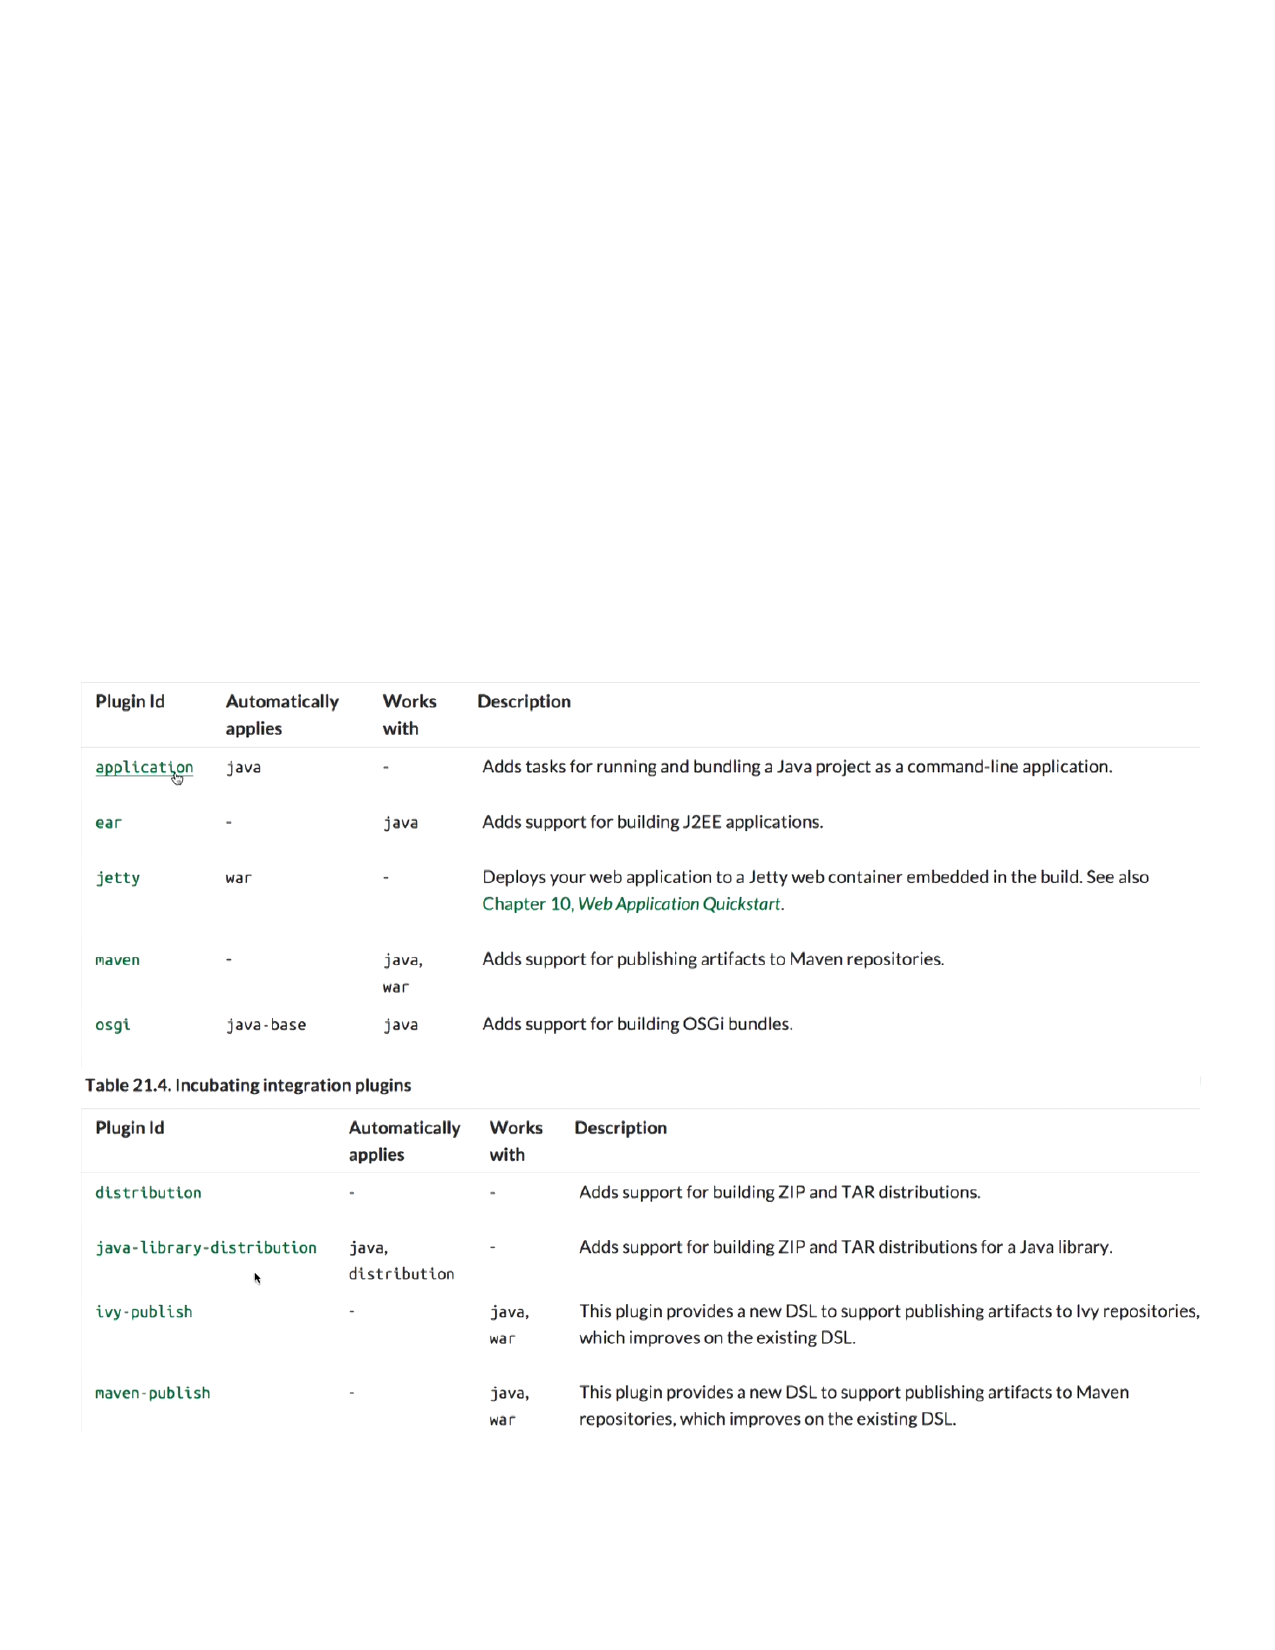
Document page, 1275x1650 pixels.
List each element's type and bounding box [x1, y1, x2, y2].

picture [75, 680, 1200, 1432]
